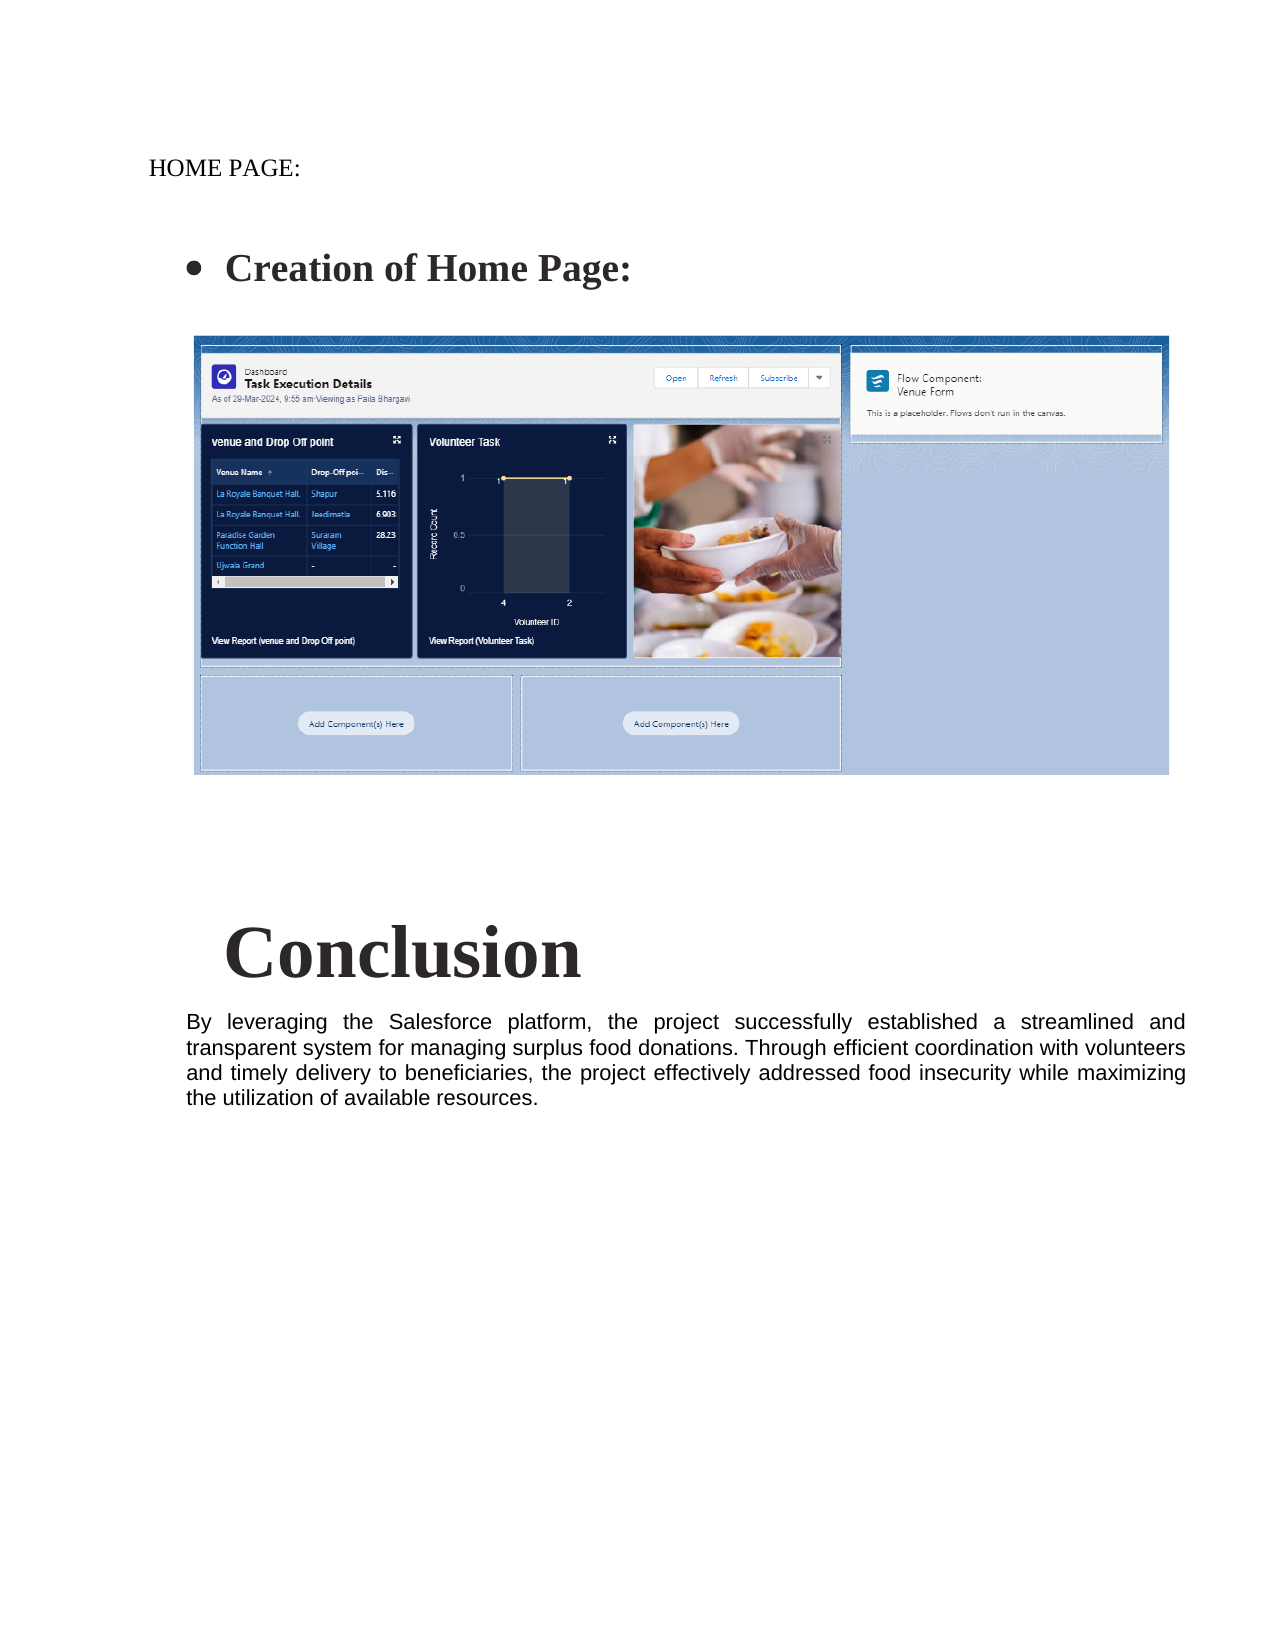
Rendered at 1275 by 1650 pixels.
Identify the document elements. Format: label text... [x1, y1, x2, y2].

text By leveraging the Salesforce platform, the project successfully established a streamlined and transparent system for managing surplus food donations. Through efficient coordination with volunteers and timely delivery to beneficiaries, the project effectively addressed food insecurity while maximizing the utilization of available resources. [186, 1009, 1188, 1110]
picture [193, 335, 1170, 775]
text HOME PAGE: [148, 153, 1189, 182]
subtitle Creation of Home Page: [187, 243, 1189, 290]
subtitle Conclusion [149, 907, 1189, 993]
